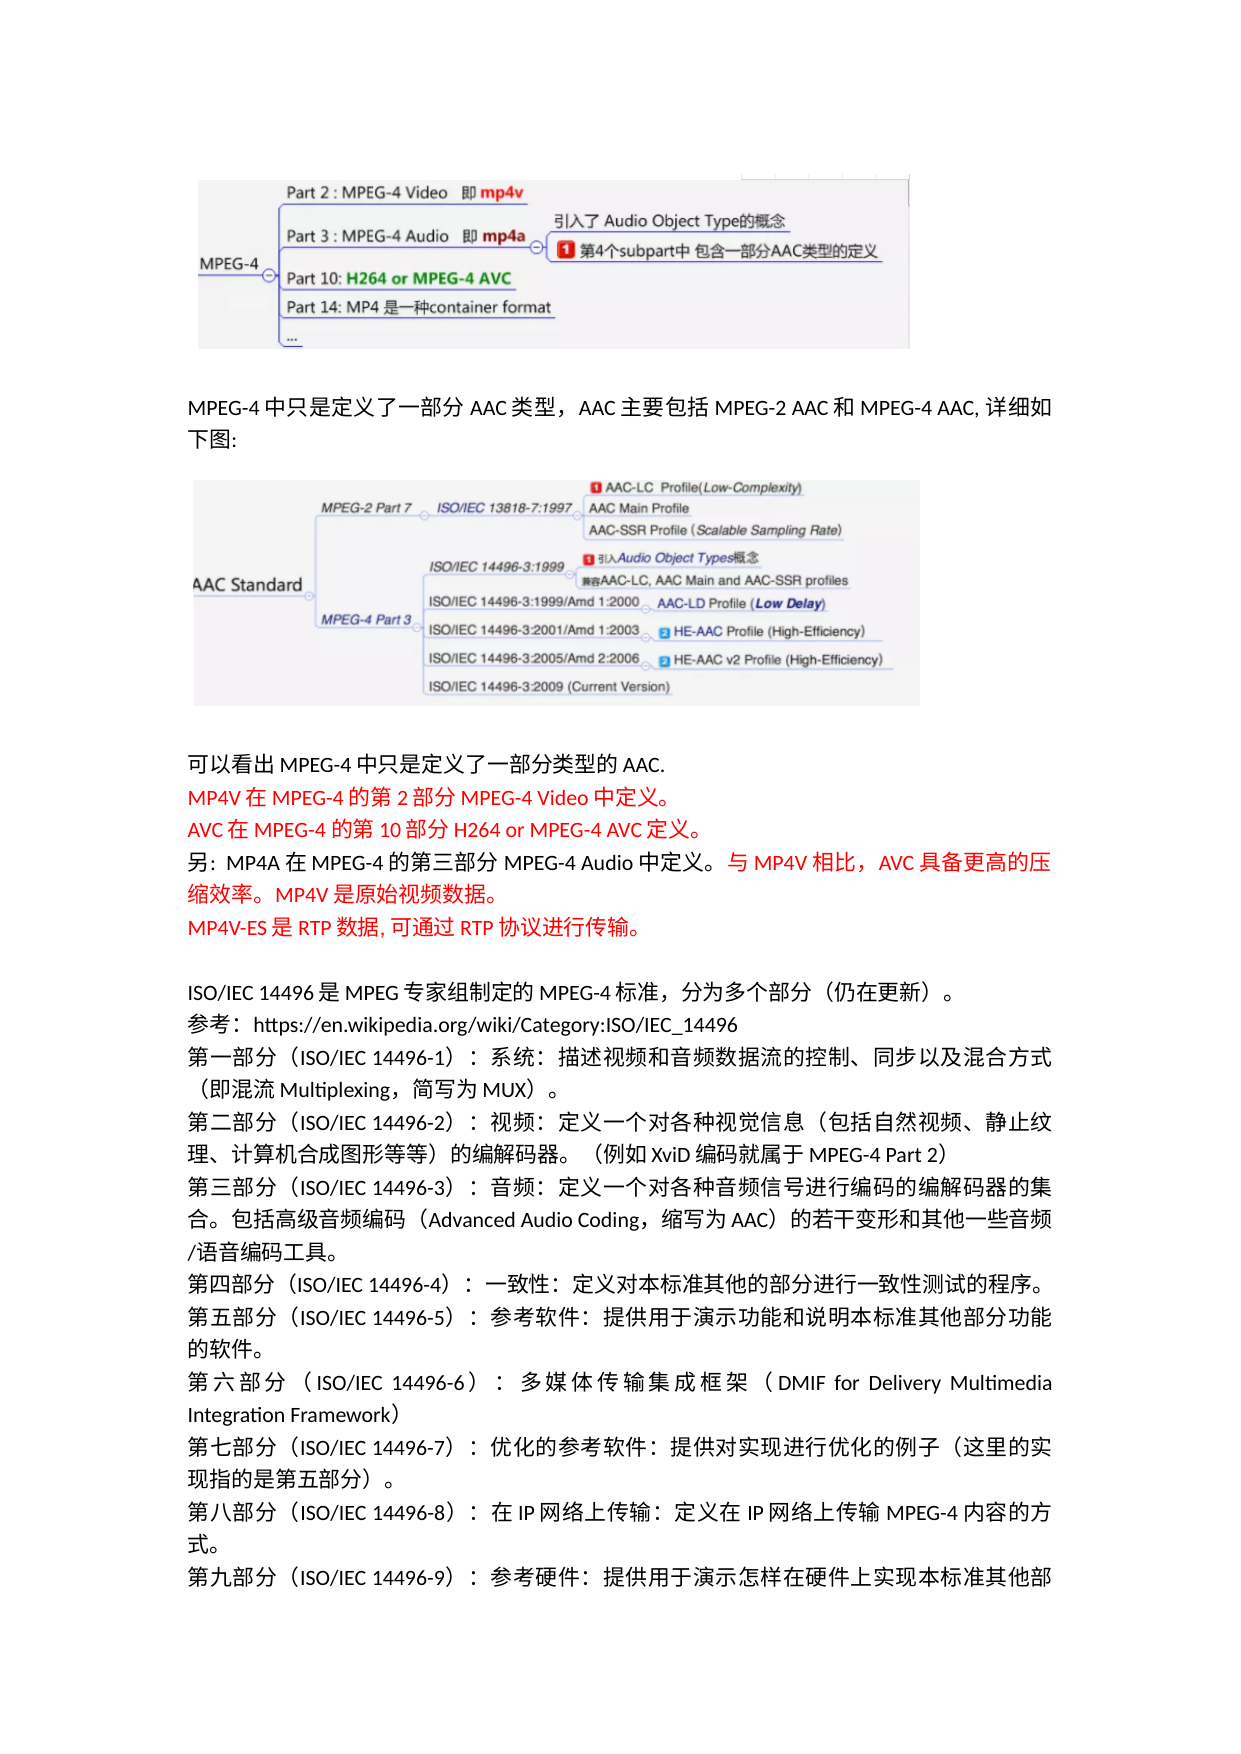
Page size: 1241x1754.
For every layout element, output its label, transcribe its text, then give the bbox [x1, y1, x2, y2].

text MPEG-4中只是定义了一部分AAC类型，AAC主要包括MPEG-2 AAC和MPEG-4 AAC, 详细如下图: [187, 389, 1053, 454]
text 第二部分（ISO/IEC 14496-2）：视频：定义一个对各种视觉信息（包括自然视频、静止纹理、计算机合成图形等等）的编解码器。（例如XviD编码就属于MPEG-4 Part 2） [187, 1104, 1053, 1169]
text 第三部分（ISO/IEC 14496-3）：音频：定义一个对各种音频信号进行编码的编解码器的集合。包括高级音频编码（Advanced Audio Coding，缩写为AAC）的若干变形和其他一些音频/语音编码工具。 [187, 1169, 1053, 1267]
text 第五部分（ISO/IEC 14496-5）：参考软件：提供用于演示功能和说明本标准其他部分功能的软件。 [187, 1299, 1053, 1364]
text MP4V在MPEG-4 的第2部分MPEG-4 Video中定义。 [187, 779, 1053, 812]
text 另: MP4A在MPEG-4的第三部分MPEG-4 Audio中定义。与MP4V相比，AVC具备更高的压缩效率。MP4V是原始视频数据。 [187, 844, 1053, 909]
text 第八部分（ISO/IEC 14496-8）：在IP网络上传输：定义在IP网络上传输MPEG-4内容的方式。 [187, 1494, 1053, 1559]
text AVC在MPEG-4 的第10部分H264 or MPEG-4 AVC定义。 [187, 812, 1053, 844]
picture [193, 174, 912, 349]
text 参考：https://en.wikipedia.org/wiki/Category:ISO/IEC_14496 [187, 1007, 1053, 1039]
text 第一部分（ISO/IEC 14496-1）：系统：描述视频和音频数据流的控制、同步以及混合方式（即混流Multiplexing，简写为MUX）。 [187, 1039, 1053, 1104]
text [187, 1559, 1053, 1592]
picture [193, 480, 922, 708]
text 可以看出MPEG-4中只是定义了一部分类型的AAC. [187, 747, 1053, 779]
text ISO/IEC 14496是MPEG专家组制定的MPEG-4标准，分为多个部分（仍在更新）。 [187, 974, 1053, 1007]
text MP4V-ES是RTP数据, 可通过RTP协议进行传输。 [187, 909, 1053, 942]
text 第六部分（ISO/IEC 14496-6）：多媒体传输集成框架（DMIF for Delivery Multimedia Integration Framework） [187, 1364, 1053, 1429]
text 第七部分（ISO/IEC 14496-7）：优化的参考软件：提供对实现进行优化的例子（这里的实现指的是第五部分）。 [187, 1429, 1053, 1494]
text 第四部分（ISO/IEC 14496-4）：一致性：定义对本标准其他的部分进行一致性测试的程序。 [187, 1267, 1053, 1299]
